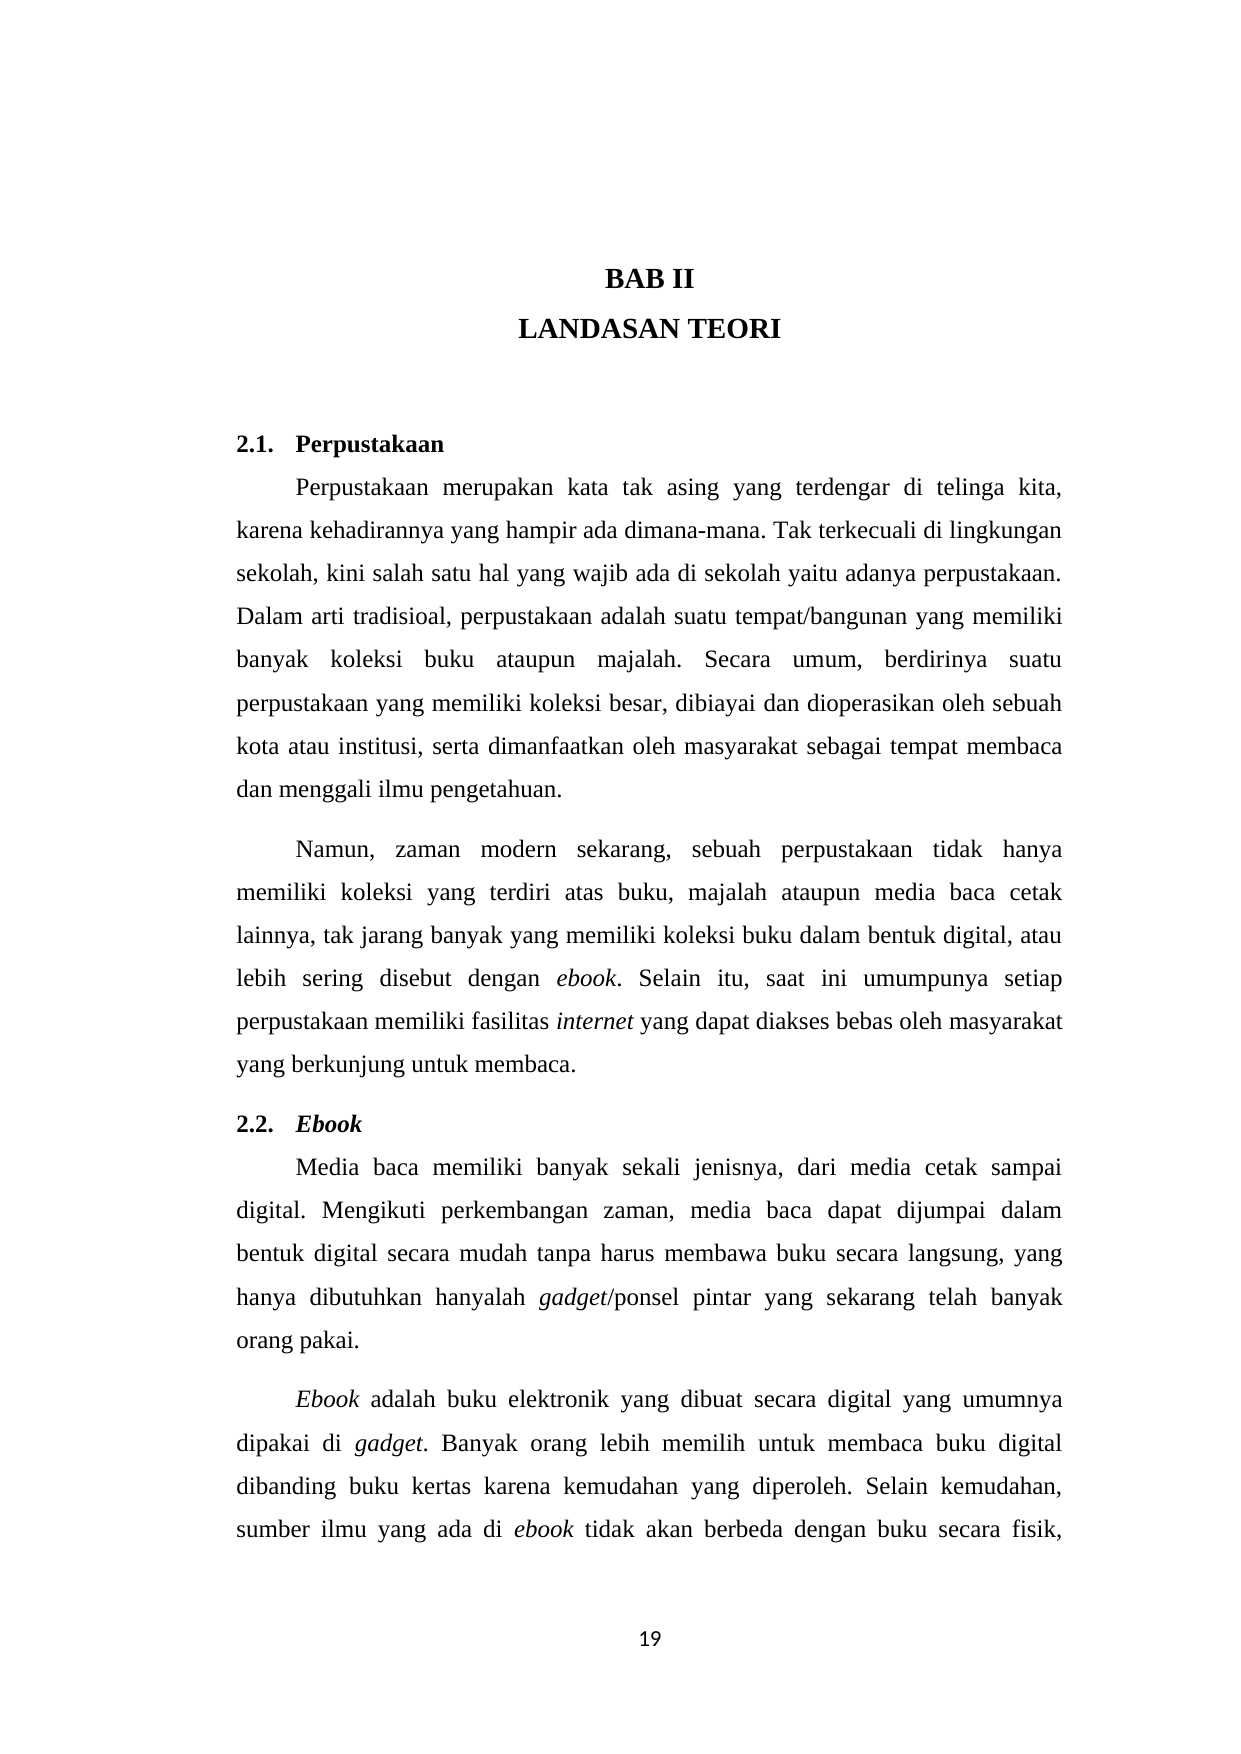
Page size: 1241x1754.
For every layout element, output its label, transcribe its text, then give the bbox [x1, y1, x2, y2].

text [236, 1384, 1063, 1543]
subtitle Perpustakaan [236, 429, 1063, 458]
text Media baca memiliki banyak sekali jenisnya, dari media cetak sampai digital. Mengikuti perkembangan zaman, media baca dapat dijumpai dalam bentuk digital secara mudah tanpa harus membawa buku secara langsung, yang hanya dibutuhkan hanyalah gadget/ponsel pintar yang sekarang telah banyak orang pakai. [236, 1152, 1063, 1353]
subtitle BAB II LANDASAN TEORI [236, 261, 1063, 345]
text Perpustakaan merupakan kata tak asing yang terdengar di telinga kita, karena kehadirannya yang hampir ada dimana-mana. Tak terkecuali di lingkungan sekolah, kini salah satu hal yang wajib ada di sekolah yaitu adanya perpustakaan. Dalam arti tradisioal, perpustakaan adalah suatu tempat/bangunan yang memiliki banyak koleksi buku ataupun majalah. Secara umum, berdirinya suatu perpustakaan yang memiliki koleksi besar, dibiayai dan dioperasikan oleh sebuah kota atau institusi, serta dimanfaatkan oleh masyarakat sebagai tempat membaca dan menggali ilmu pengetahuan. [236, 472, 1063, 803]
text Namun, zaman modern sekarang, sebuah perpustakaan tidak hanya memiliki koleksi yang terdiri atas buku, majalah ataupun media baca cetak lainnya, tak jarang banyak yang memiliki koleksi buku dalam bentuk digital, atau lebih sering disebut dengan ebook. Selain itu, saat ini umumpunya setiap perpustakaan memiliki fasilitas internet yang dapat diakses bebas oleh masyarakat yang berkunjung untuk membaca. [236, 834, 1063, 1078]
subtitle Ebook [236, 1109, 1063, 1138]
